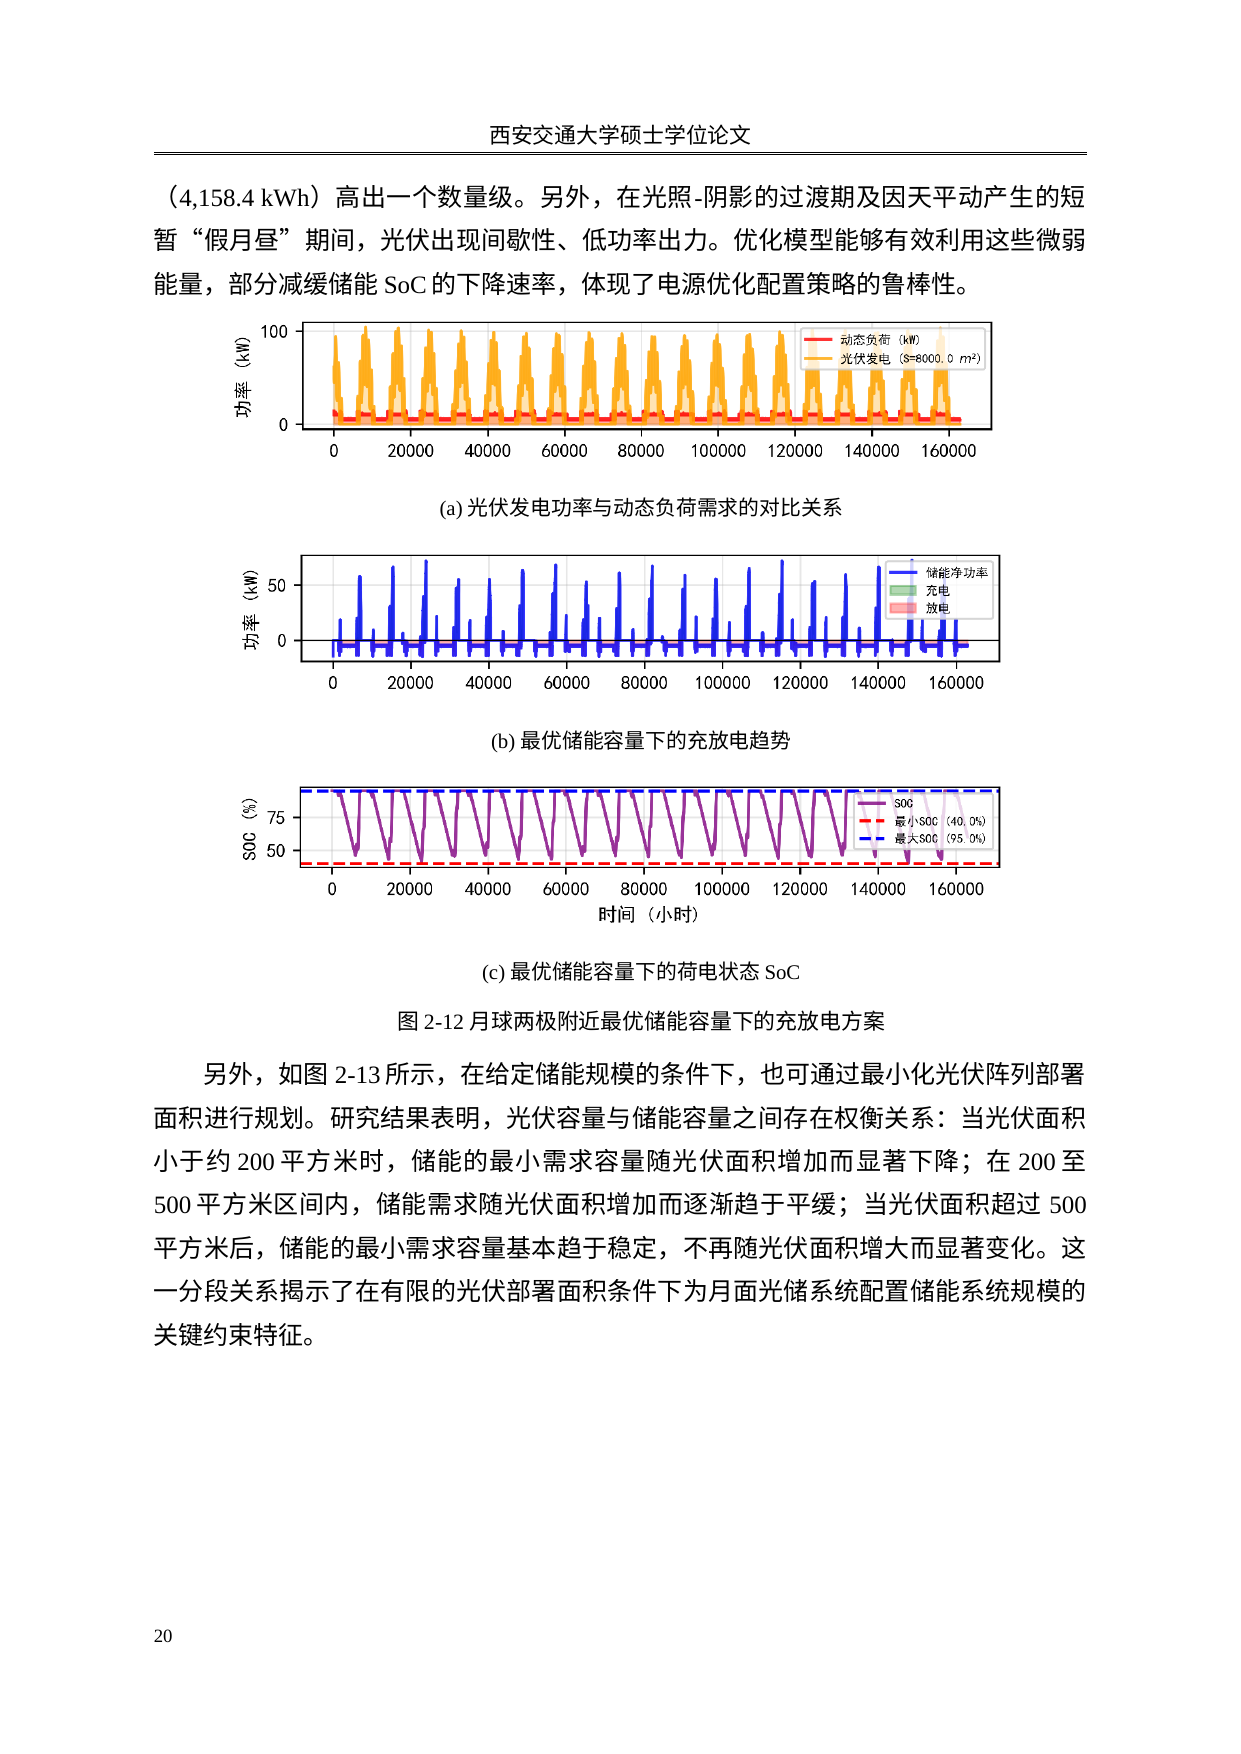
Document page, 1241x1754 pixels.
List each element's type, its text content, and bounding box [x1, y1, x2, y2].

text (c) 最优储能容量下的荷电状态SoC [153, 956, 1087, 986]
text (a) 光伏发电功率与动态负荷需求的对比关系 [153, 491, 1087, 522]
picture [219, 307, 1006, 474]
picture [227, 772, 1014, 938]
text 另外，如图 2-13所示，在给定储能规模的条件下，也可通过最小化光伏阵列部署面积进行规划。研究结果表明，光伏容量与储能容量之间存在权衡关系：当光伏面积小于约200平方米时，储能的最小需求容量随光伏面积增加而显著下降；在200至500平方米区间内，储能需求随光伏面积增加而逐渐趋于平缓；当光伏面积超过500平方米后，储能的最小需求容量基本趋于稳定，不再随光伏面积增大而显著变化。这一分段关系揭示了在有限的光伏部署面积条件下为月面光储系统配置储能系统规模的关键约束特征。 [153, 1055, 1087, 1352]
text (b) 最优储能容量下的充放电趋势 [153, 724, 1087, 754]
picture [227, 540, 1014, 706]
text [153, 177, 1087, 300]
text 图 2-12 月球两极附近最优储能容量下的充放电方案 [153, 1004, 1087, 1036]
